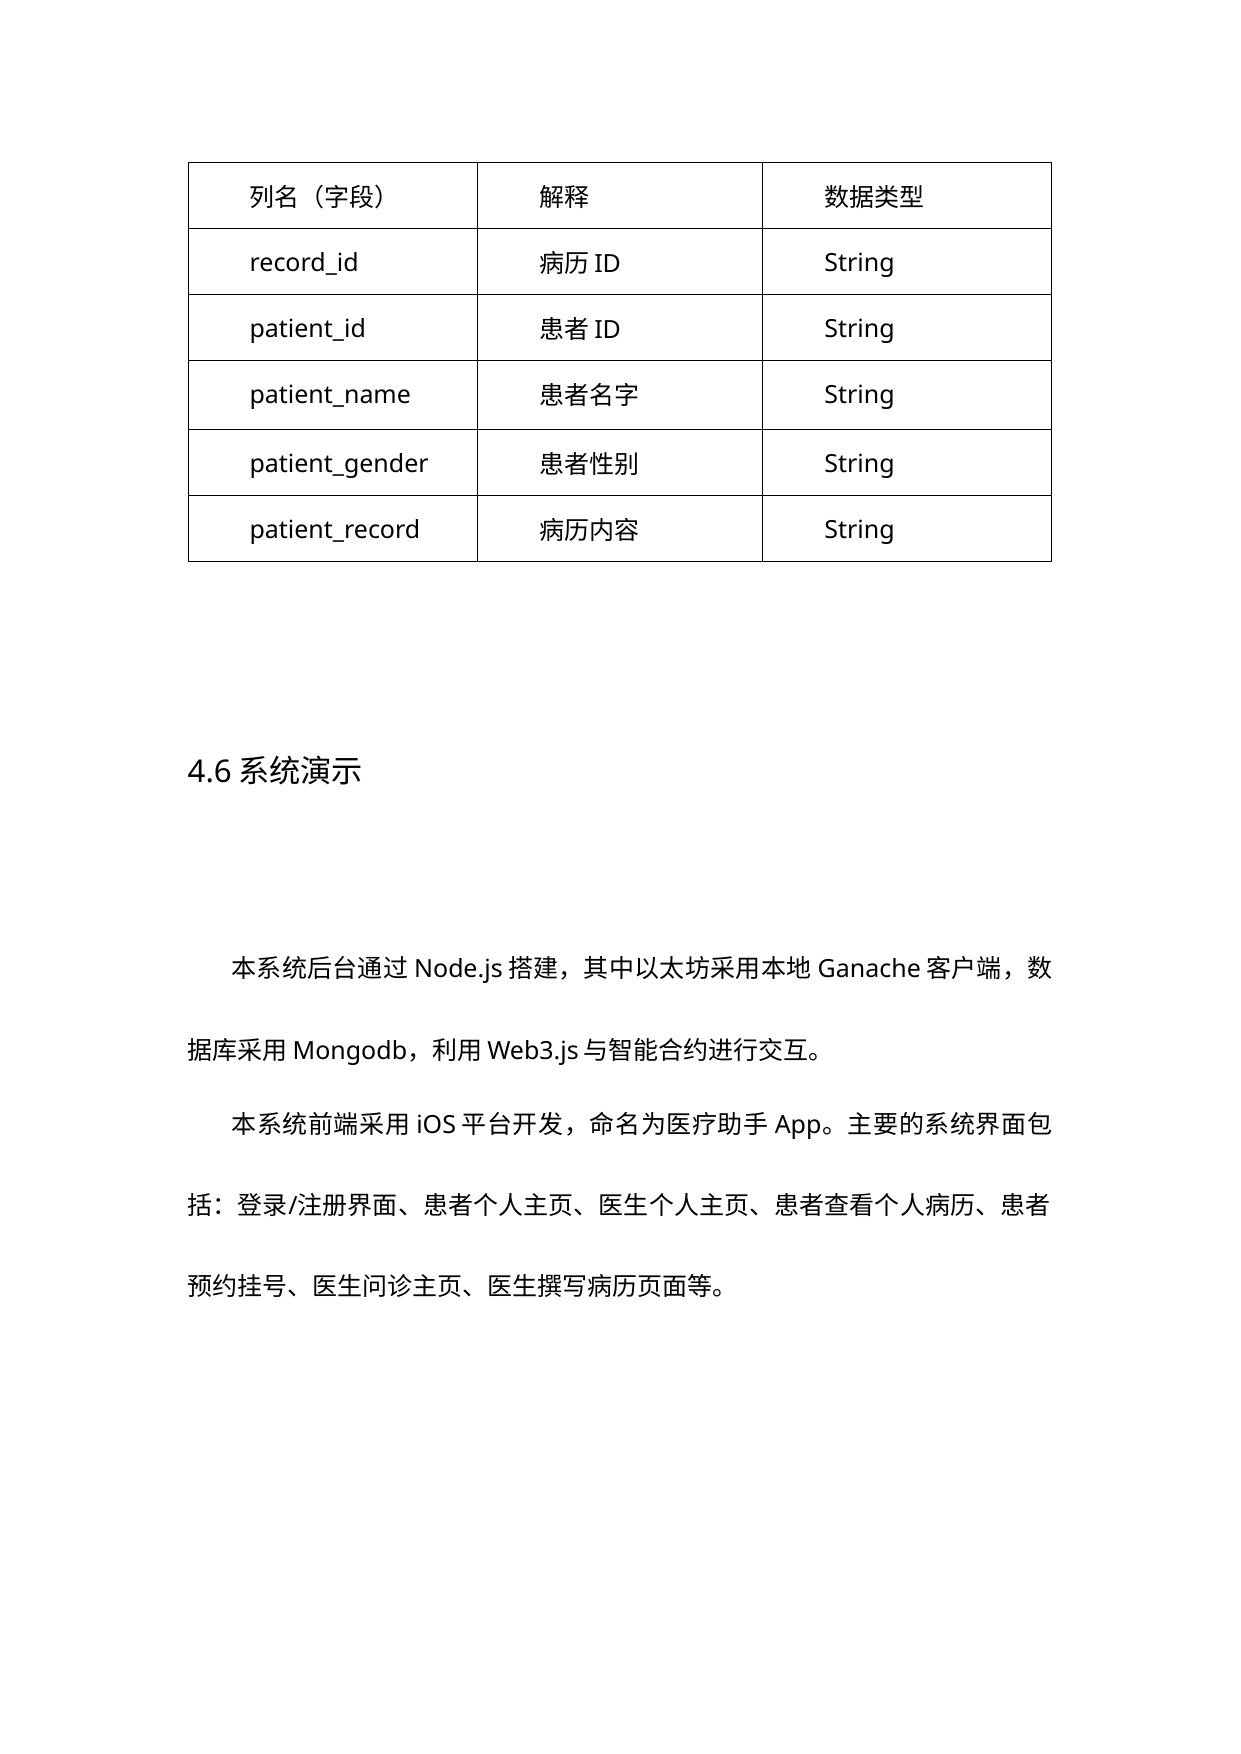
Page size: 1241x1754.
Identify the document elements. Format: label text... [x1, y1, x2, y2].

text 本系统前端采用iOS平台开发，命名为医疗助手App。主要的系统界面包括：登录/注册界面、患者个人主页、医生个人主页、患者查看个人病历、患者预约挂号、医生问诊主页、医生撰写病历页面等。 [187, 1090, 1053, 1317]
table_cell 病历ID [478, 229, 762, 294]
table_cell String [763, 229, 1051, 294]
table_header 列名（字段） [189, 163, 477, 228]
table_cell patient_name [189, 361, 477, 429]
table_cell 患者名字 [478, 361, 762, 429]
table_cell String [763, 496, 1051, 561]
table_cell String [763, 361, 1051, 429]
table_cell record_id [189, 229, 477, 294]
table_cell patient_record [189, 496, 477, 561]
table_cell patient_gender [189, 430, 477, 495]
subtitle 4.6系统演示 [187, 736, 1053, 801]
table_header 解释 [478, 163, 762, 228]
table_cell 患者ID [478, 295, 762, 360]
table_cell 病历内容 [478, 496, 762, 561]
table_cell patient_id [189, 295, 477, 360]
text 本系统后台通过Node.js搭建，其中以太坊采用本地Ganache客户端，数据库采用Mongodb，利用Web3.js与智能合约进行交互。 [187, 934, 1053, 1081]
table_cell String [763, 295, 1051, 360]
table_header 数据类型 [763, 163, 1051, 228]
table_cell 患者性别 [478, 430, 762, 495]
table_cell String [763, 430, 1051, 495]
